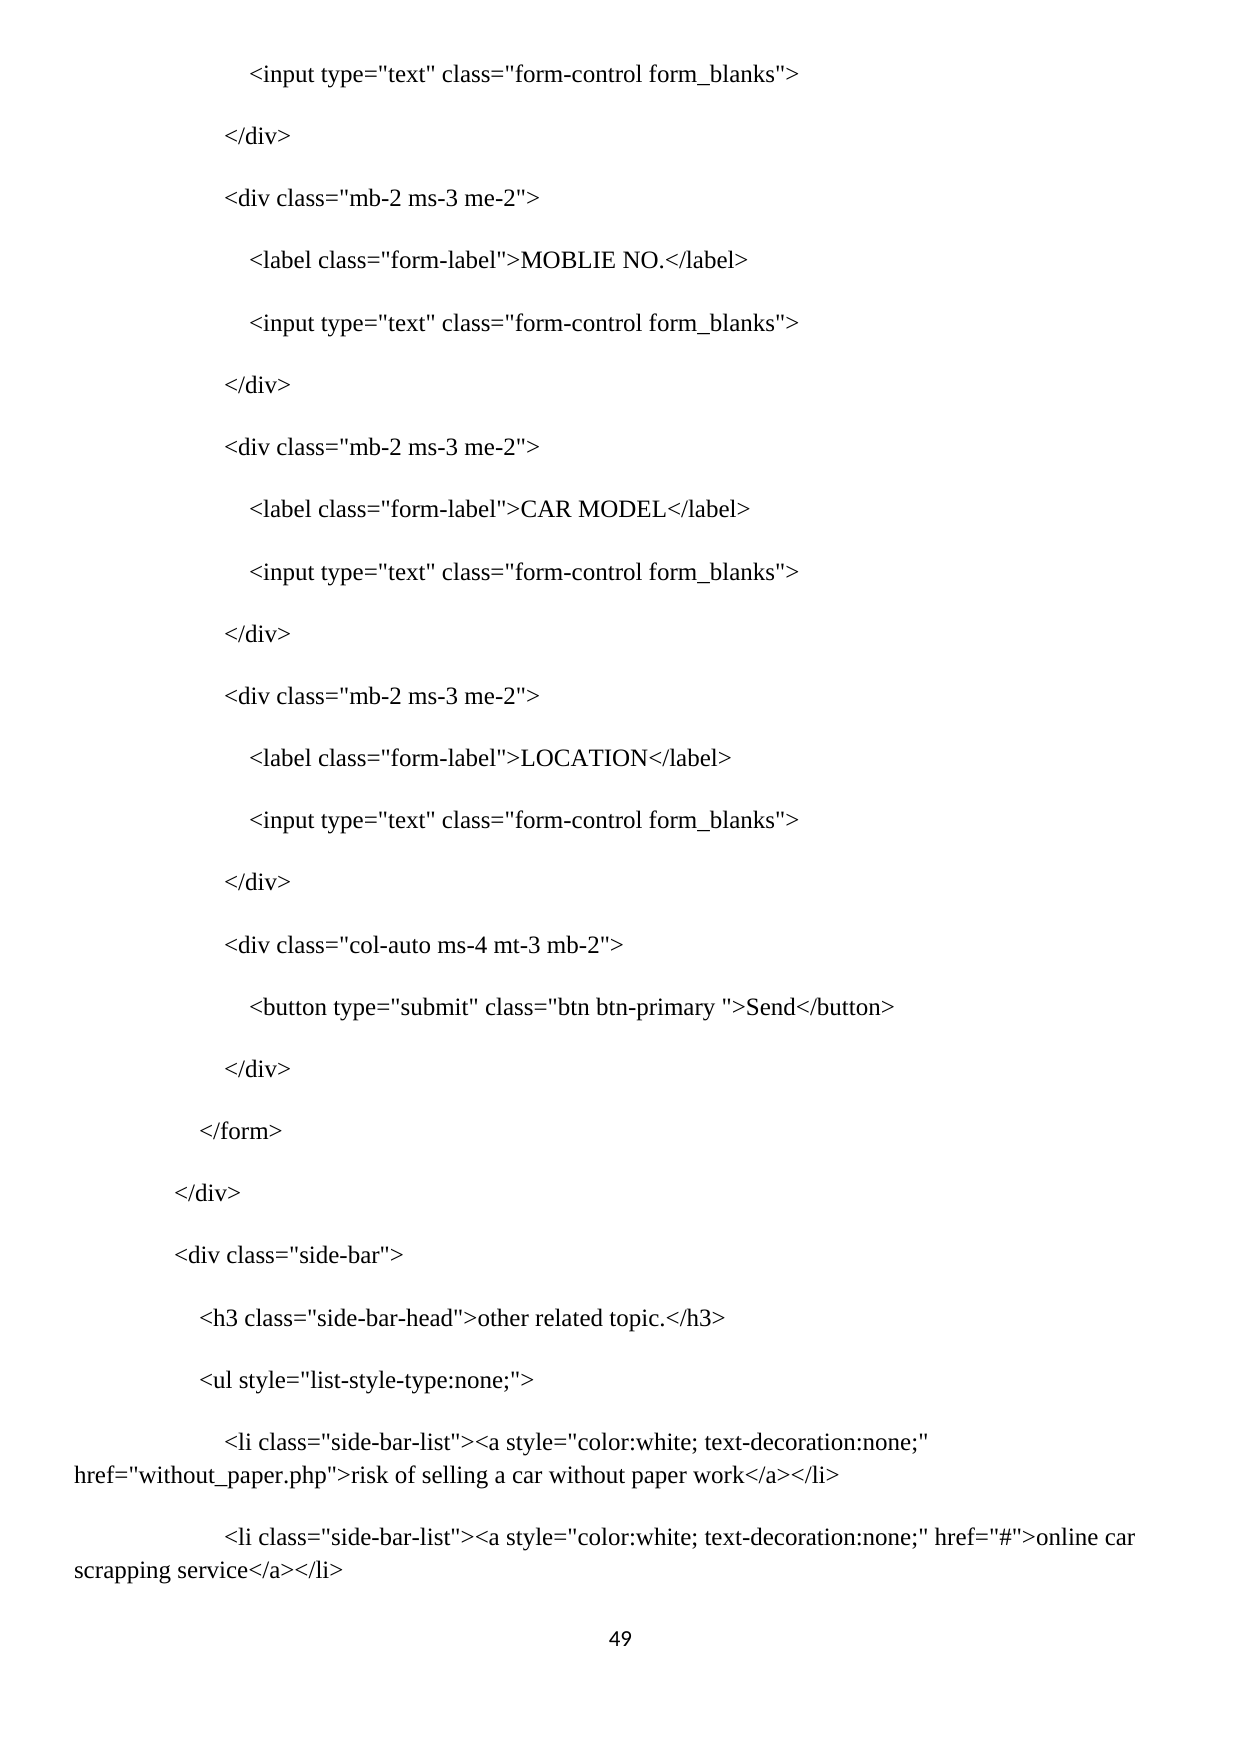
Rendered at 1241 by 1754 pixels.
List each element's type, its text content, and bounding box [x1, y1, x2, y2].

text </div> [74, 1178, 1166, 1207]
text </div> [74, 1054, 1166, 1083]
text <input type="text" class="form-control form_blanks"> [74, 805, 1166, 834]
text <label class="form-label">MOBLIE NO.</label> [74, 246, 1166, 274]
text </div> [74, 867, 1166, 896]
text <div class="mb-2 ms-3 me-2"> [74, 432, 1166, 461]
text </div> [74, 121, 1166, 150]
text <label class="form-label">CAR MODEL</label> [74, 494, 1166, 523]
text <input type="text" class="form-control form_blanks"> [74, 59, 1166, 88]
text <li class="side-bar-list"><a style="color:white; text-decoration:none;" href="without_paper.php">risk of selling a car without paper work</a></li> [74, 1427, 1166, 1489]
text <div class="mb-2 ms-3 me-2"> [74, 183, 1166, 212]
text <h3 class="side-bar-head">other related topic.</h3> [74, 1303, 1166, 1332]
text <li class="side-bar-list"><a style="color:white; text-decoration:none;" href="#">online car scrapping service</a></li> [74, 1522, 1166, 1584]
text <ul style="list-style-type:none;"> [74, 1365, 1166, 1394]
text <input type="text" class="form-control form_blanks"> [74, 557, 1166, 585]
text <div class="side-bar"> [74, 1241, 1166, 1269]
text </div> [74, 370, 1166, 399]
text <input type="text" class="form-control form_blanks"> [74, 308, 1166, 337]
text </div> [74, 619, 1166, 647]
text </form> [74, 1116, 1166, 1145]
text <label class="form-label">LOCATION</label> [74, 743, 1166, 772]
text <div class="mb-2 ms-3 me-2"> [74, 681, 1166, 710]
text <div class="col-auto ms-4 mt-3 mb-2"> [74, 930, 1166, 958]
text <button type="submit" class="btn btn-primary ">Send</button> [74, 992, 1166, 1021]
